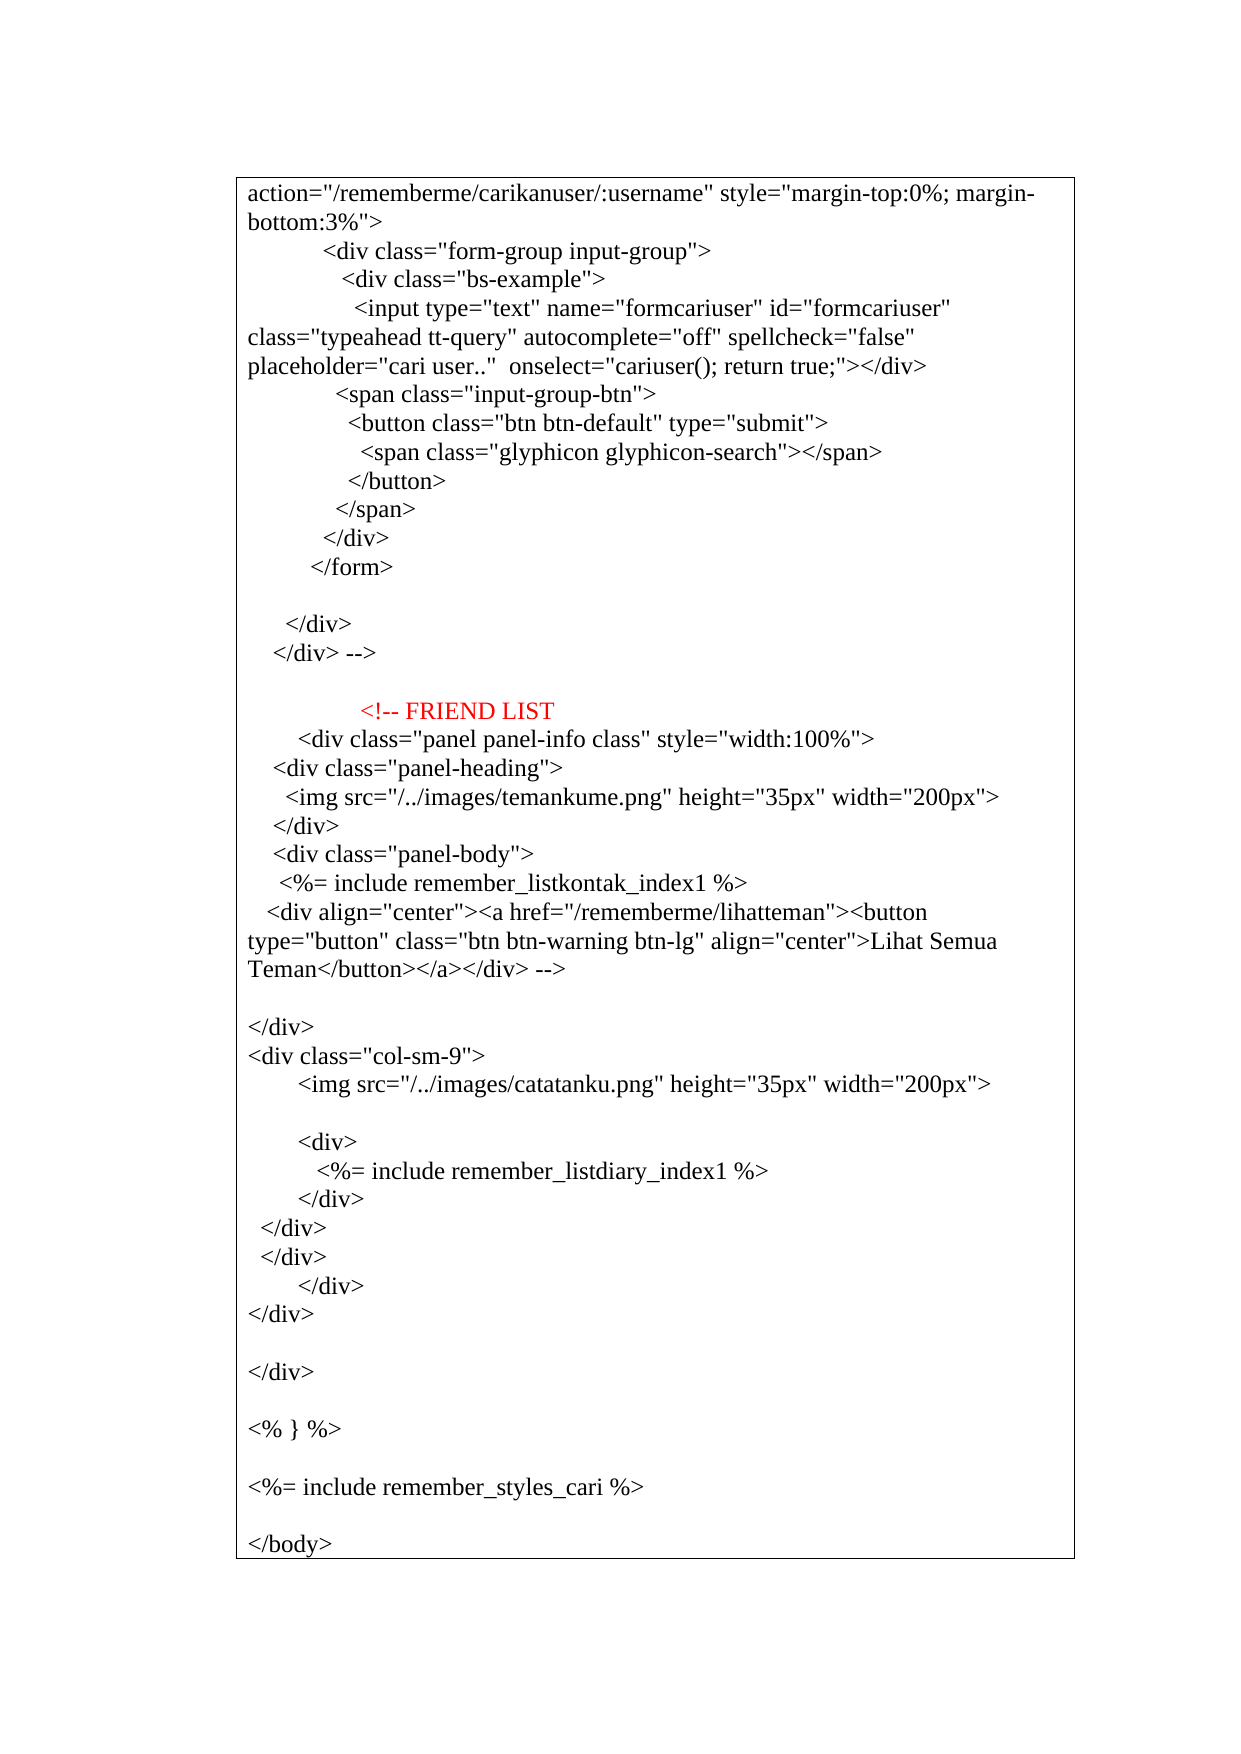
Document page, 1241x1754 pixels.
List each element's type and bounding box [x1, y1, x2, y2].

table_header [237, 178, 1074, 1558]
